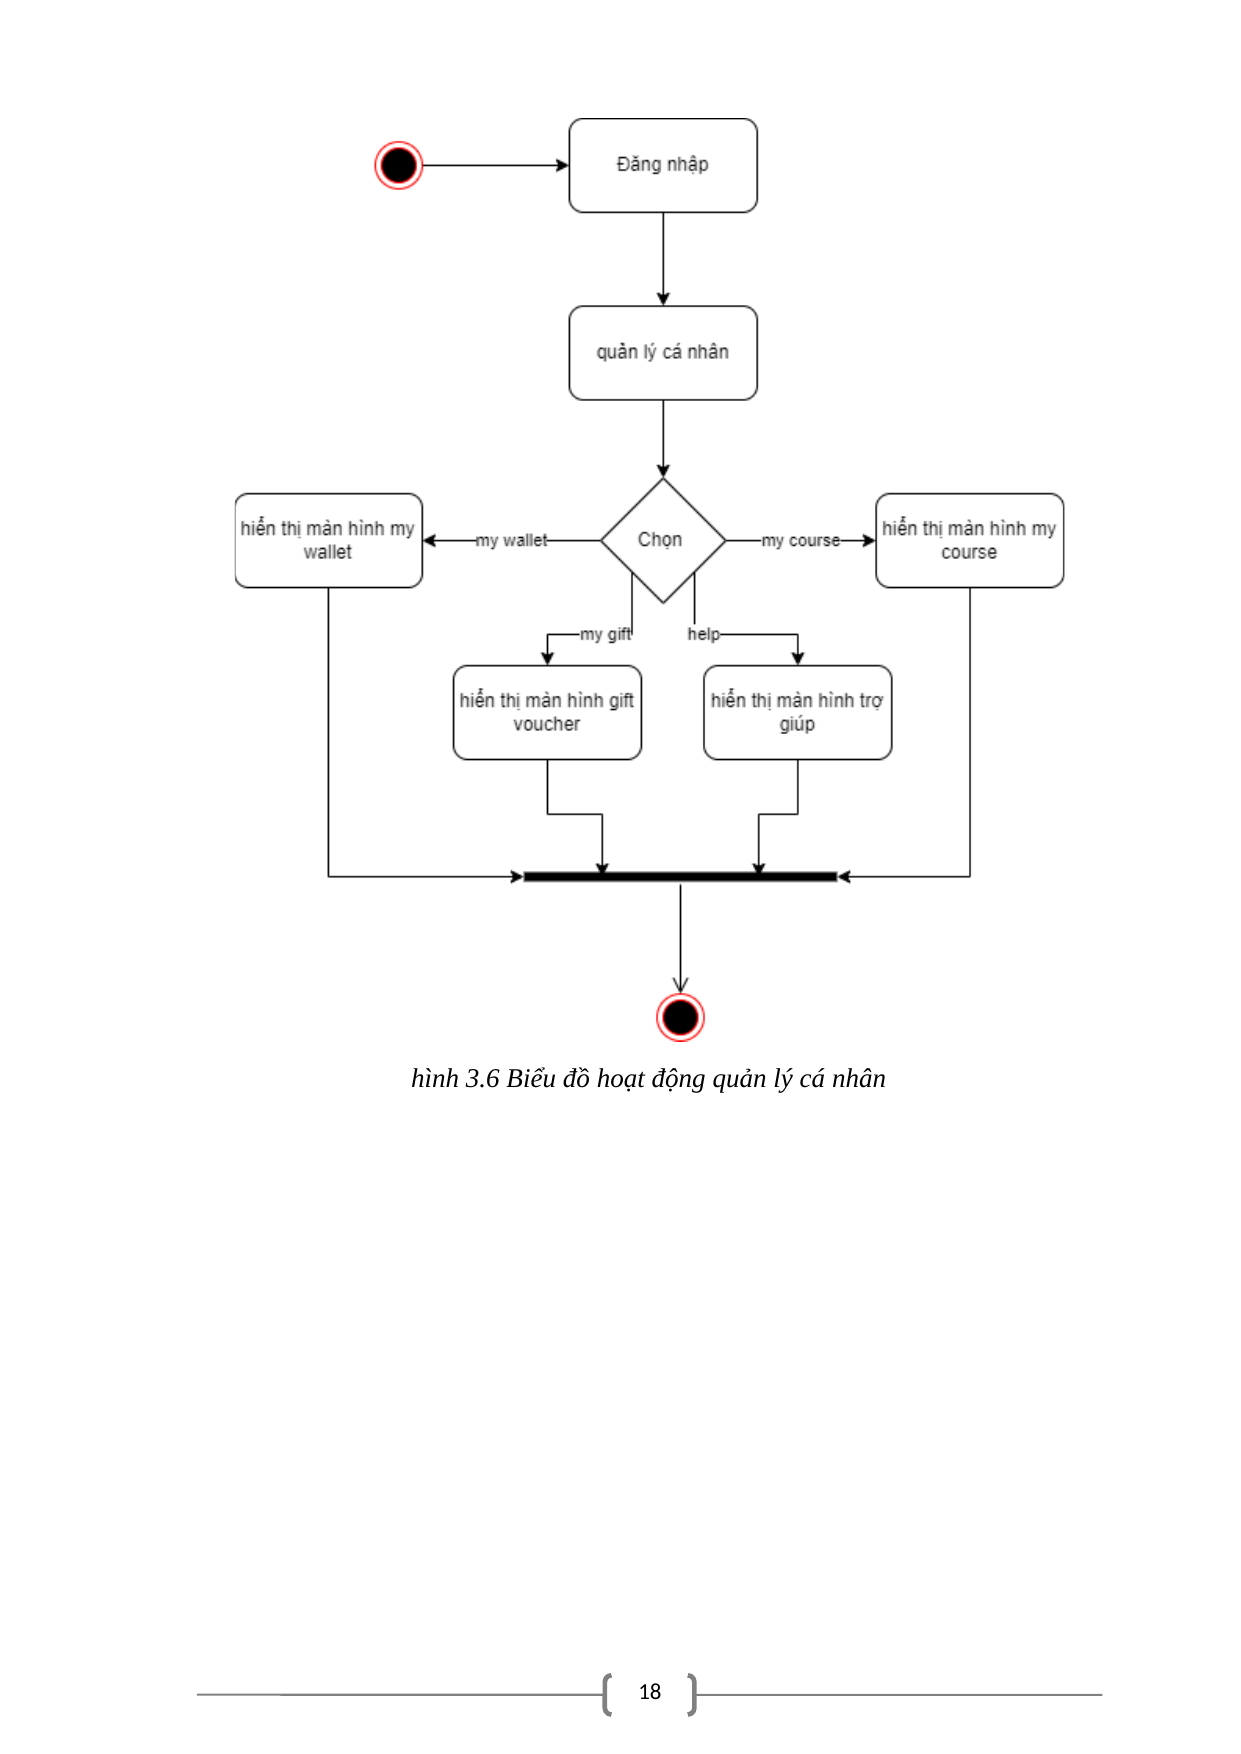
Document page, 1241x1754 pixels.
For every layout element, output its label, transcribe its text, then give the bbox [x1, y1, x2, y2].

picture [234, 118, 1065, 1042]
text hình 3.6 Biểu đồ hoạt động quản lý cá nhân [177, 1062, 1122, 1093]
